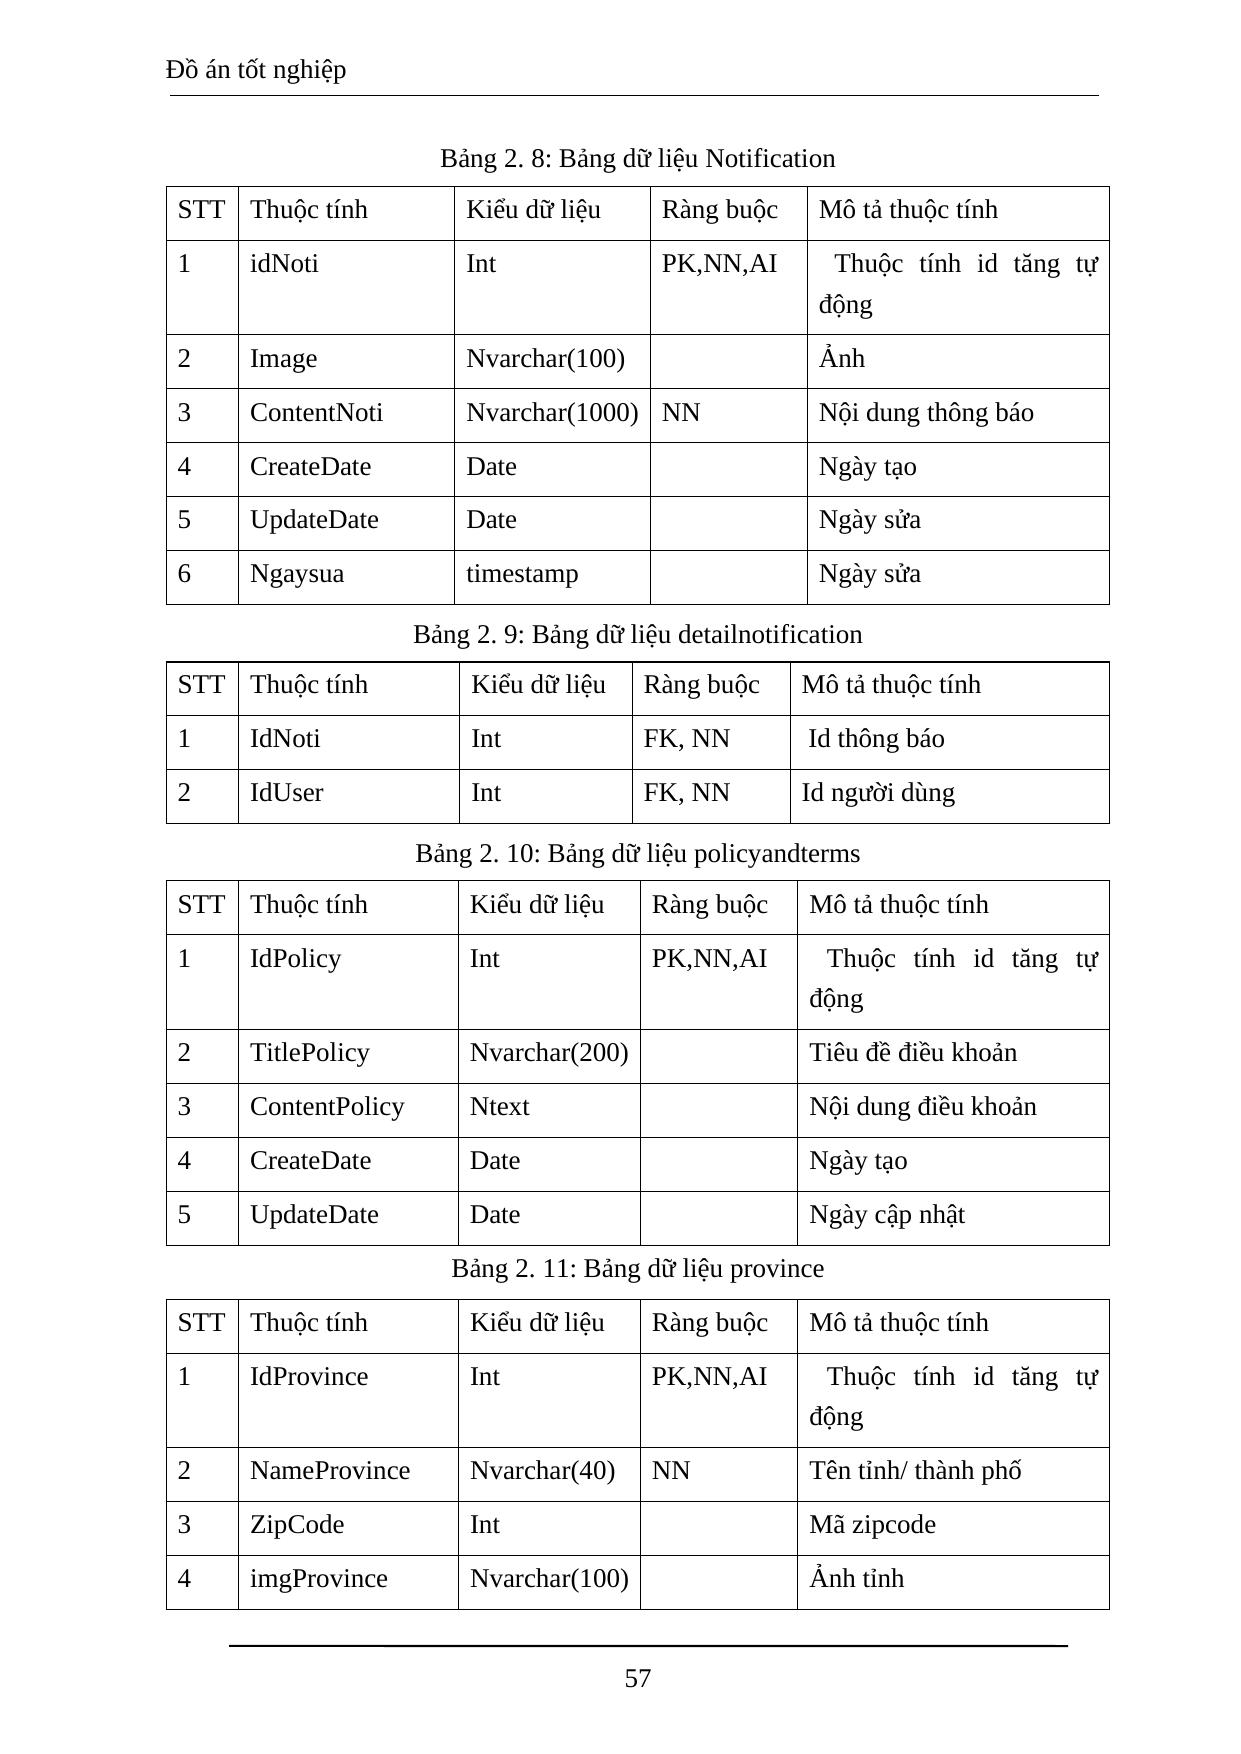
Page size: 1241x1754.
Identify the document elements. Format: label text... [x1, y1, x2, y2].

table_cell 5 [167, 1192, 238, 1244]
table_cell Ntext [459, 1084, 640, 1137]
table_header Kiểu dữ liệu [455, 187, 650, 240]
table_cell Ngày sửa [808, 551, 1109, 604]
table_header Thuộc tính [239, 663, 459, 715]
table_cell Int [460, 770, 632, 823]
table_cell Thuộc tính id tăng tự động [798, 935, 1109, 1029]
table_cell Id người dùng [791, 770, 1109, 823]
table_header Thuộc tính [239, 881, 458, 934]
table_cell UpdateDate [239, 497, 454, 550]
table_cell NameProvince [239, 1448, 458, 1501]
table_cell Ảnh [808, 335, 1109, 388]
table_cell 2 [167, 1448, 238, 1501]
table_cell [641, 1084, 797, 1137]
table_cell [641, 1502, 797, 1555]
table_header Kiểu dữ liệu [460, 663, 632, 715]
table_cell 1 [167, 716, 238, 769]
table_cell [641, 1030, 797, 1083]
table_cell [641, 1138, 797, 1191]
table_header Mô tả thuộc tính [808, 187, 1109, 240]
table_cell PK,NN,AI [651, 241, 807, 334]
table_header Ràng buộc [651, 187, 807, 240]
table_cell 2 [167, 1030, 238, 1083]
table_cell UpdateDate [239, 1192, 458, 1244]
text Bảng 2. 8: Bảng dữ liệu Notification [165, 142, 1110, 173]
table_cell Ảnh tỉnh [798, 1556, 1109, 1609]
table_cell Thuộc tính id tăng tự động [798, 1354, 1109, 1447]
table_cell Ngày cập nhật [798, 1192, 1109, 1244]
table_cell Nvarchar(100) [459, 1556, 640, 1609]
table_cell [651, 551, 807, 604]
table_cell FK, NN [633, 716, 790, 769]
table_cell [651, 335, 807, 388]
table_cell [641, 1192, 797, 1244]
table_cell 3 [167, 1502, 238, 1555]
table_cell Ngày tạo [808, 443, 1109, 496]
table_cell Ngaysua [239, 551, 454, 604]
table_header Thuộc tính [239, 187, 454, 240]
table_header Mô tả thuộc tính [791, 663, 1109, 715]
table_cell timestamp [455, 551, 650, 604]
table_cell Nvarchar(100) [455, 335, 650, 388]
table_header Kiểu dữ liệu [459, 881, 640, 934]
table_cell 4 [167, 1556, 238, 1609]
table_cell IdUser [239, 770, 459, 823]
table_cell 5 [167, 497, 238, 550]
table_cell [651, 443, 807, 496]
table_cell Nội dung điều khoản [798, 1084, 1109, 1137]
table_cell Int [460, 716, 632, 769]
table_header STT [167, 1300, 238, 1352]
table_header Kiểu dữ liệu [459, 1300, 640, 1352]
table_cell Nvarchar(200) [459, 1030, 640, 1083]
table_header STT [167, 187, 238, 240]
table_cell IdNoti [239, 716, 459, 769]
table_header Mô tả thuộc tính [798, 1300, 1109, 1352]
table_cell Int [459, 1502, 640, 1555]
table_header STT [167, 881, 238, 934]
table_cell Date [455, 497, 650, 550]
table_cell PK,NN,AI [641, 1354, 797, 1447]
table_cell 4 [167, 443, 238, 496]
table_cell 3 [167, 1084, 238, 1137]
table_cell imgProvince [239, 1556, 458, 1609]
table_cell Id thông báo [791, 716, 1109, 769]
table_cell Nội dung thông báo [808, 389, 1109, 442]
table_cell Mã zipcode [798, 1502, 1109, 1555]
text Bảng 2. 9: Bảng dữ liệu detailnotification [165, 618, 1110, 649]
table_cell Ngày sửa [808, 497, 1109, 550]
table_cell 3 [167, 389, 238, 442]
table_cell Date [459, 1192, 640, 1244]
table_header Thuộc tính [239, 1300, 458, 1352]
text Bảng 2. 11: Bảng dữ liệu province [165, 1252, 1110, 1283]
table_header Ràng buộc [641, 881, 797, 934]
table_header Ràng buộc [633, 663, 790, 715]
table_cell PK,NN,AI [641, 935, 797, 1029]
table_cell ContentNoti [239, 389, 454, 442]
table_cell Ngày tạo [798, 1138, 1109, 1191]
table_cell Nvarchar(1000) [455, 389, 650, 442]
table_cell CreateDate [239, 443, 454, 496]
table_cell ContentPolicy [239, 1084, 458, 1137]
table_cell 4 [167, 1138, 238, 1191]
table_cell Int [459, 935, 640, 1029]
table_cell IdProvince [239, 1354, 458, 1447]
table_cell Date [455, 443, 650, 496]
table_cell Tiêu đề điều khoản [798, 1030, 1109, 1083]
table_header Ràng buộc [641, 1300, 797, 1352]
table_header Mô tả thuộc tính [798, 881, 1109, 934]
table_cell Thuộc tính id tăng tự động [808, 241, 1109, 334]
table_cell CreateDate [239, 1138, 458, 1191]
table_cell 1 [167, 241, 238, 334]
table_cell Nvarchar(40) [459, 1448, 640, 1501]
table_cell 1 [167, 935, 238, 1029]
table_cell Date [459, 1138, 640, 1191]
table_cell NN [651, 389, 807, 442]
table_cell Int [455, 241, 650, 334]
table_cell Int [459, 1354, 640, 1447]
table_cell ZipCode [239, 1502, 458, 1555]
table_cell FK, NN [633, 770, 790, 823]
table_cell 2 [167, 335, 238, 388]
table_cell [651, 497, 807, 550]
table_cell 1 [167, 1354, 238, 1447]
table_cell TitlePolicy [239, 1030, 458, 1083]
text Bảng 2. 10: Bảng dữ liệu policyandterms [165, 837, 1110, 868]
table_cell IdPolicy [239, 935, 458, 1029]
table_header STT [167, 663, 238, 715]
table_cell [641, 1556, 797, 1609]
table_cell Image [239, 335, 454, 388]
table_cell NN [641, 1448, 797, 1501]
table_cell 6 [167, 551, 238, 604]
table_cell 2 [167, 770, 238, 823]
table_cell Tên tỉnh/ thành phố [798, 1448, 1109, 1501]
table_cell idNoti [239, 241, 454, 334]
